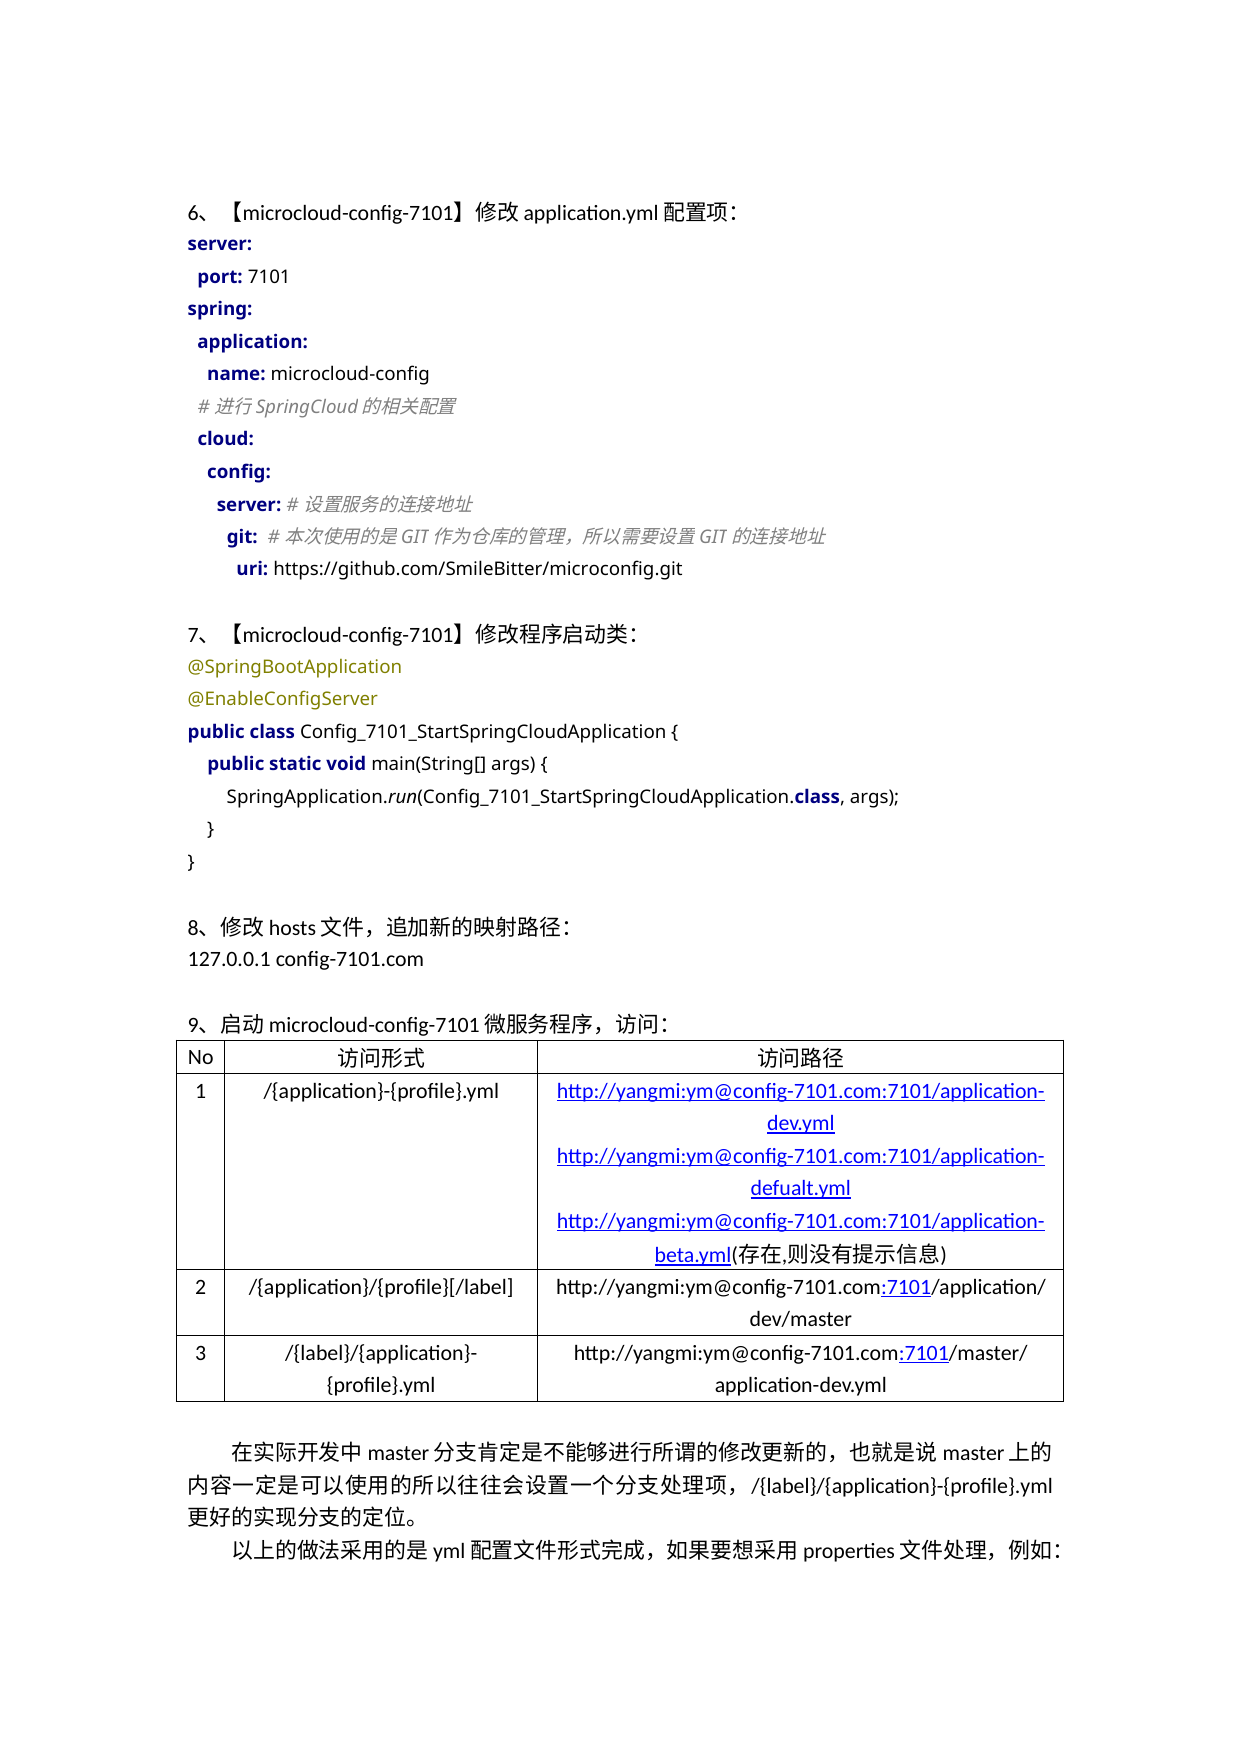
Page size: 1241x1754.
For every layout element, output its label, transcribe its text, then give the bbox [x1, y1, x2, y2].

list 在实际开发中master分支肯定是不能够进行所谓的修改更新的，也就是说master上的内容一定是可以使用的所以往往会设置一个分支处理项，/{label}/{application}-{profile}.yml更好的实现分支的定位。 [187, 1435, 1053, 1532]
table_cell http://yangmi:ym@config-7101.com:7101/application-dev.yml http://yangmi:ym@config-7101.com:7101/application-defualt.yml http://yangmi:ym@config-7101.com:7101/application-beta.yml(存在,则没有提示信息) [538, 1074, 1063, 1269]
table_cell 3 [177, 1336, 224, 1401]
list 8、修改hosts文件，追加新的映射路径： [187, 909, 1053, 942]
table_cell /{label}/{application}-{profile}.yml [225, 1336, 537, 1401]
table_cell http://yangmi:ym@config-7101.com:7101/application/dev/master [538, 1270, 1063, 1335]
list 9、启动microcloud-config-7101微服务程序，访问： [187, 1007, 1053, 1039]
text @SpringBootApplication @EnableConfigServer public class Config_7101_StartSpringCloudApplication { public static void main(String[] args) { SpringApplication.run(Config_7101_StartSpringCloudApplication.class, args); } } [187, 649, 1053, 877]
table_header 访问形式 [225, 1041, 537, 1073]
table_cell http://yangmi:ym@config-7101.com:7101/master/application-dev.yml [538, 1336, 1063, 1401]
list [187, 1532, 1053, 1565]
list 6、【microcloud-config-7101】修改application.yml配置项： [187, 194, 1053, 227]
list 127.0.0.1 config-7101.com [187, 942, 1053, 974]
table_cell 1 [177, 1074, 224, 1269]
table_cell 2 [177, 1270, 224, 1335]
text server: port: 7101 spring: application: name: microcloud-config # 进行SpringCloud的相关配置 cloud: config: server: # 设置服务的连接地址 git: # 本次使用的是GIT作为仓库的管理，所以需要设置GIT的连接地址 uri: https://github.com/SmileBitter/microconfig.git [187, 227, 1053, 584]
table_cell /{application}/{profile}[/label] [225, 1270, 537, 1335]
table_header No [177, 1041, 224, 1073]
list 7、【microcloud-config-7101】修改程序启动类： [187, 617, 1053, 649]
table_cell /{application}-{profile}.yml [225, 1074, 537, 1269]
table_header 访问路径 [538, 1041, 1063, 1073]
